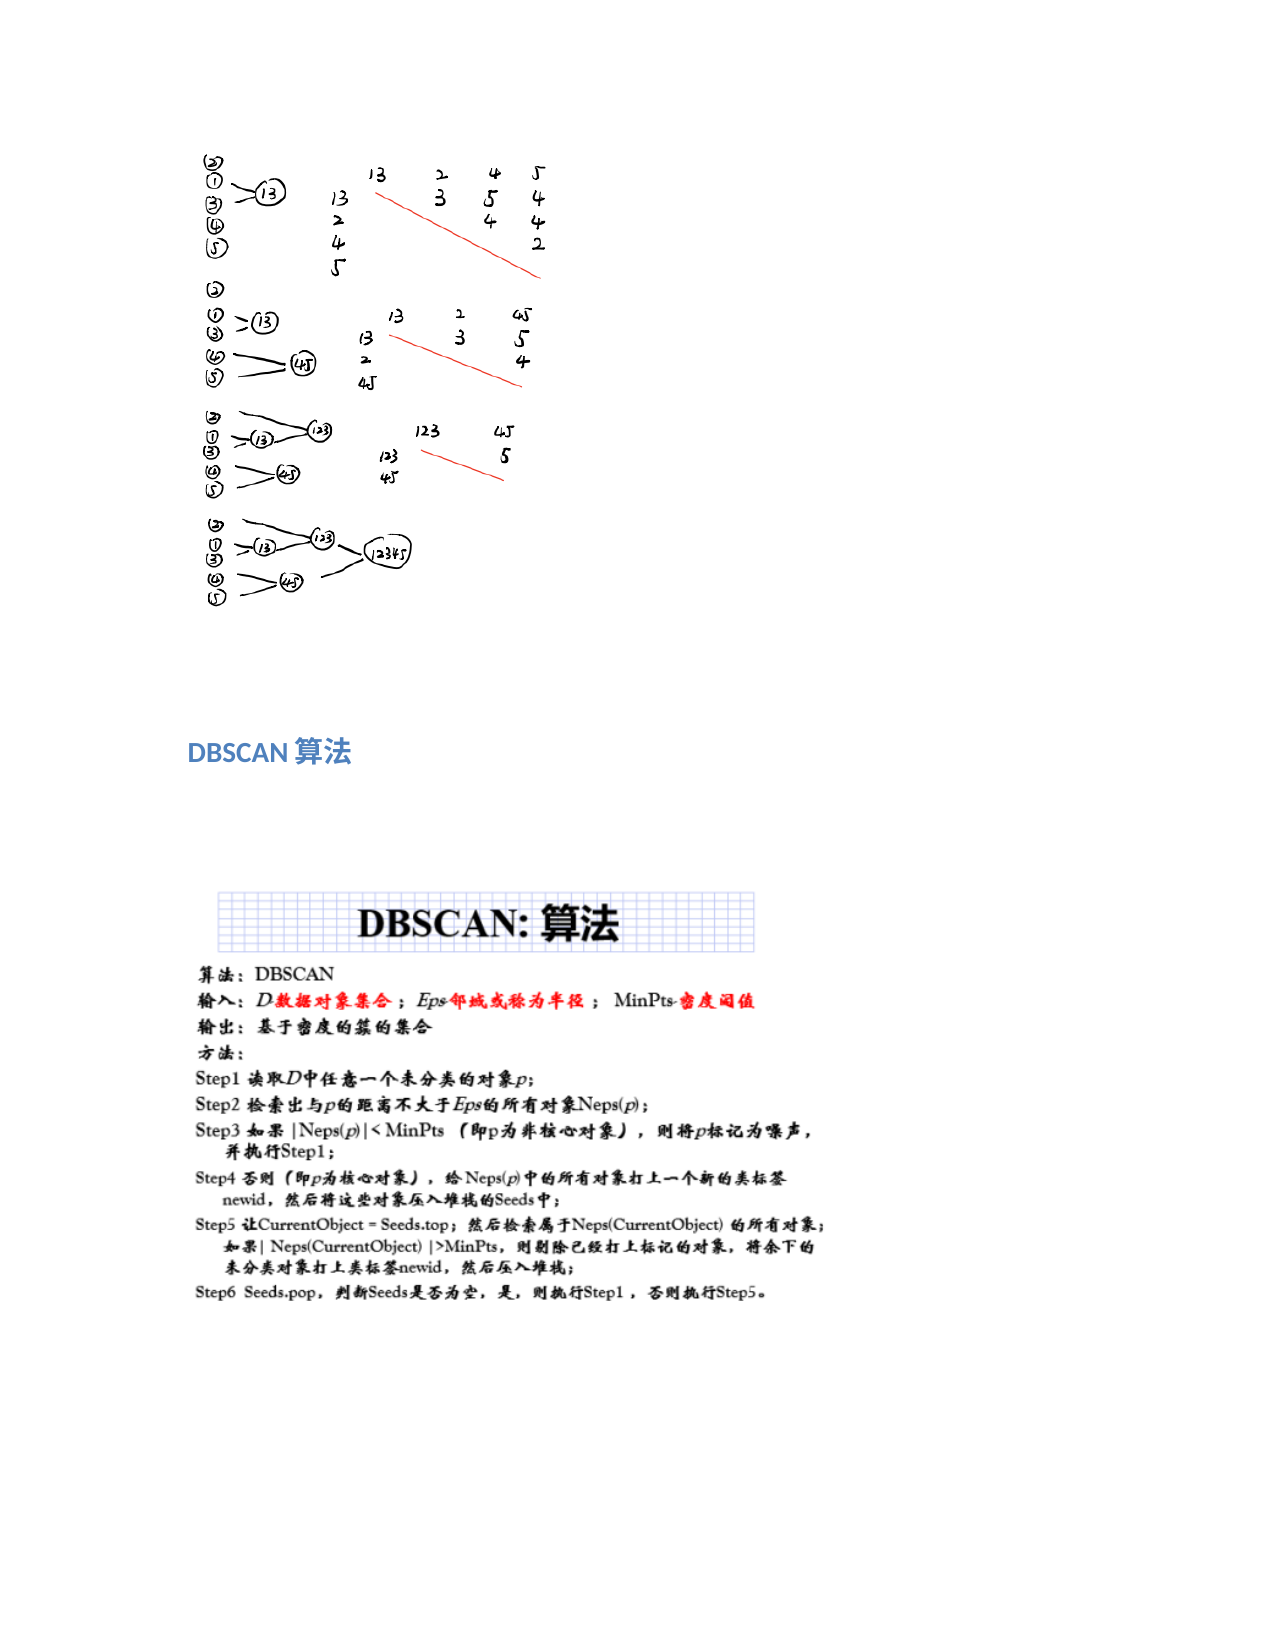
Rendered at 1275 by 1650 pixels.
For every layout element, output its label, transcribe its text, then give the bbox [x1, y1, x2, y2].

picture [187, 884, 839, 1312]
subtitle DBSCAN算法 [187, 728, 1087, 771]
picture [187, 150, 560, 613]
